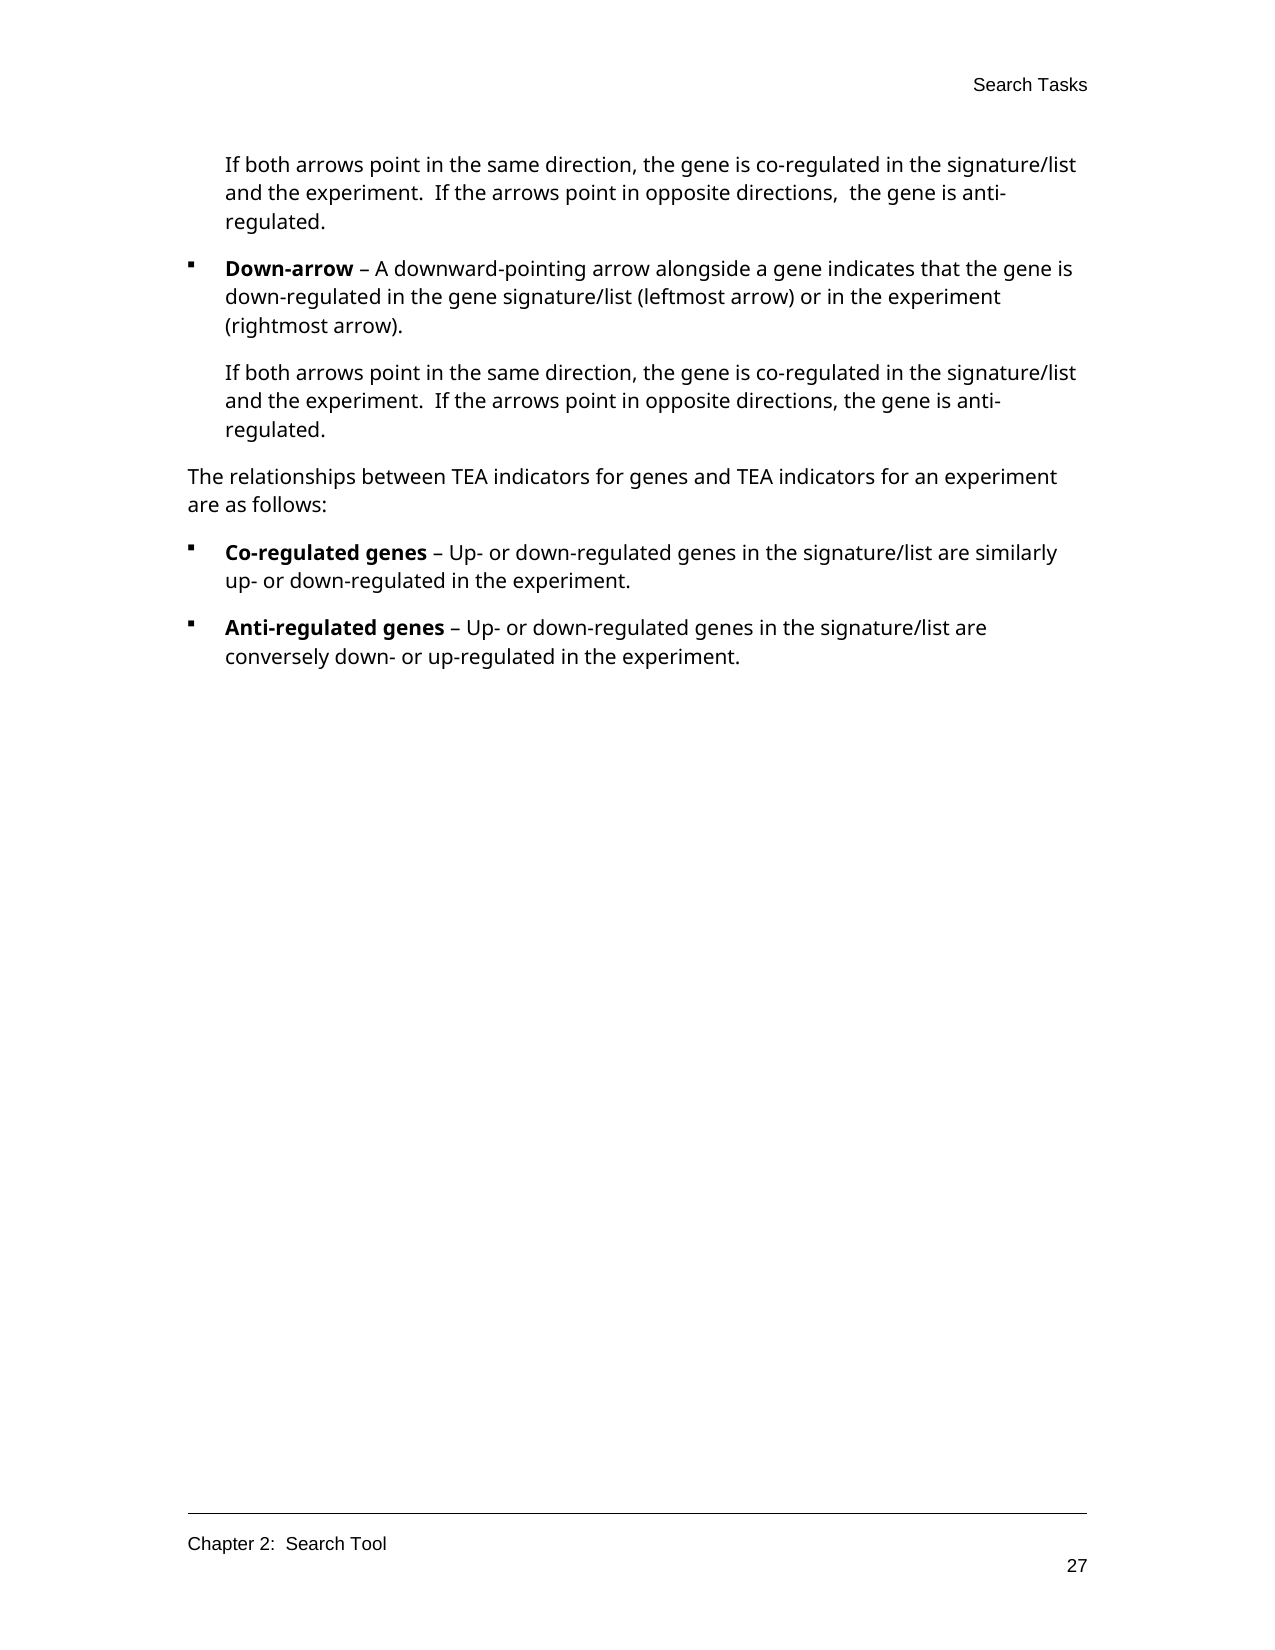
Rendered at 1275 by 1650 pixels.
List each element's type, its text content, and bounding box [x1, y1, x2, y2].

list Co-regulated genes – Up- or down-regulated genes in the signature/list are similarly up- or down-regulated in the experiment. [187, 538, 1087, 595]
text If both arrows point in the same direction, the gene is co-regulated in the signature/list and the experiment. If the arrows point in opposite directions, the gene is anti-regulated. [225, 150, 1087, 235]
text If both arrows point in the same direction, the gene is co-regulated in the signature/list and the experiment. If the arrows point in opposite directions, the gene is anti-regulated. [225, 358, 1087, 443]
text The relationships between TEA indicators for genes and TEA indicators for an experiment are as follows: [187, 462, 1087, 519]
list Down-arrow – A downward-pointing arrow alongside a gene indicates that the gene is down-regulated in the gene signature/list (leftmost arrow) or in the experiment (rightmost arrow). [187, 254, 1087, 339]
list Anti-regulated genes – Up- or down-regulated genes in the signature/list are conversely down- or up-regulated in the experiment. [187, 613, 1087, 670]
